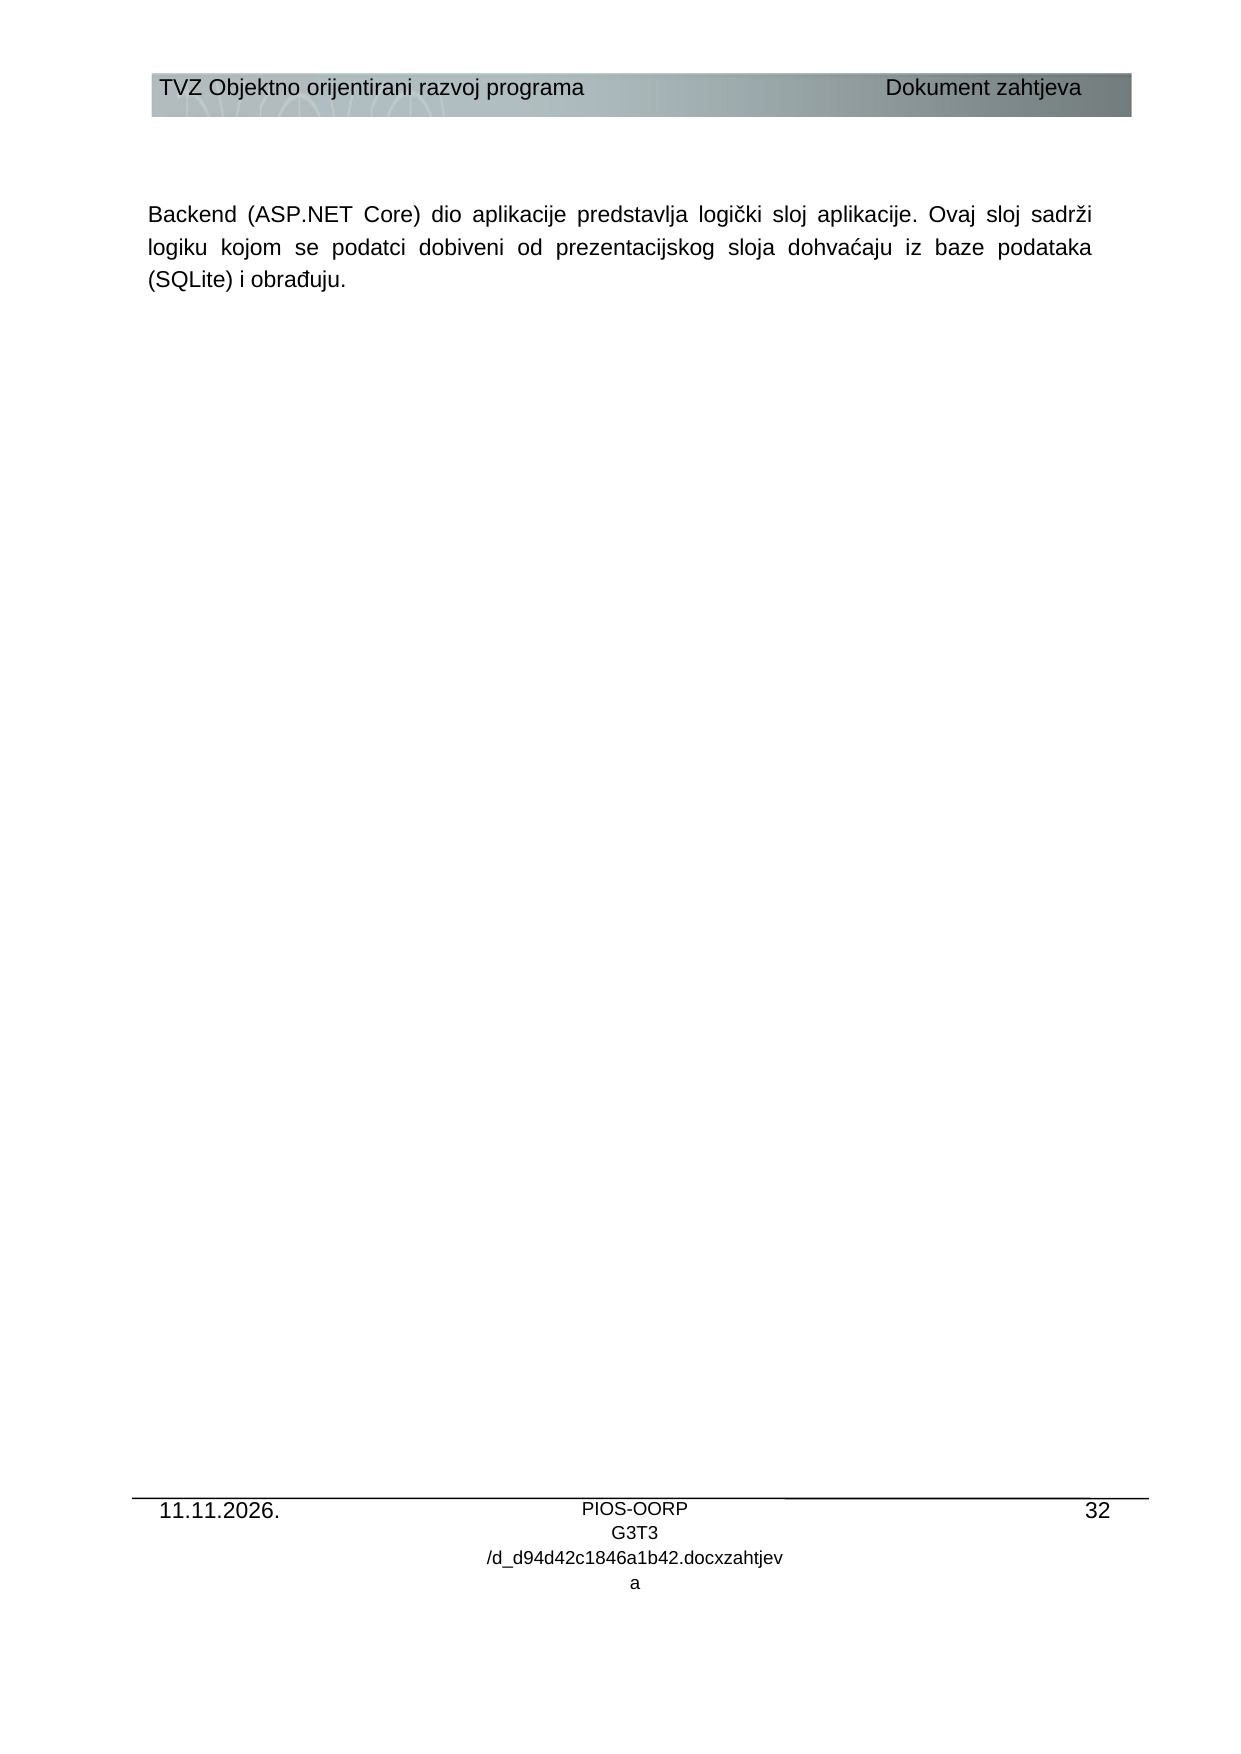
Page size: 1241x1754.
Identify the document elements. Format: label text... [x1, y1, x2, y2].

picture [151, 73, 1132, 117]
text Backend (ASP.NET Core) dio aplikacije predstavlja logički sloj aplikacije. Ovaj sloj sadrži logiku kojom se podatci dobiveni od prezentacijskog sloja dohvaćaju iz baze podataka (SQLite) i obrađuju. [148, 201, 1093, 293]
